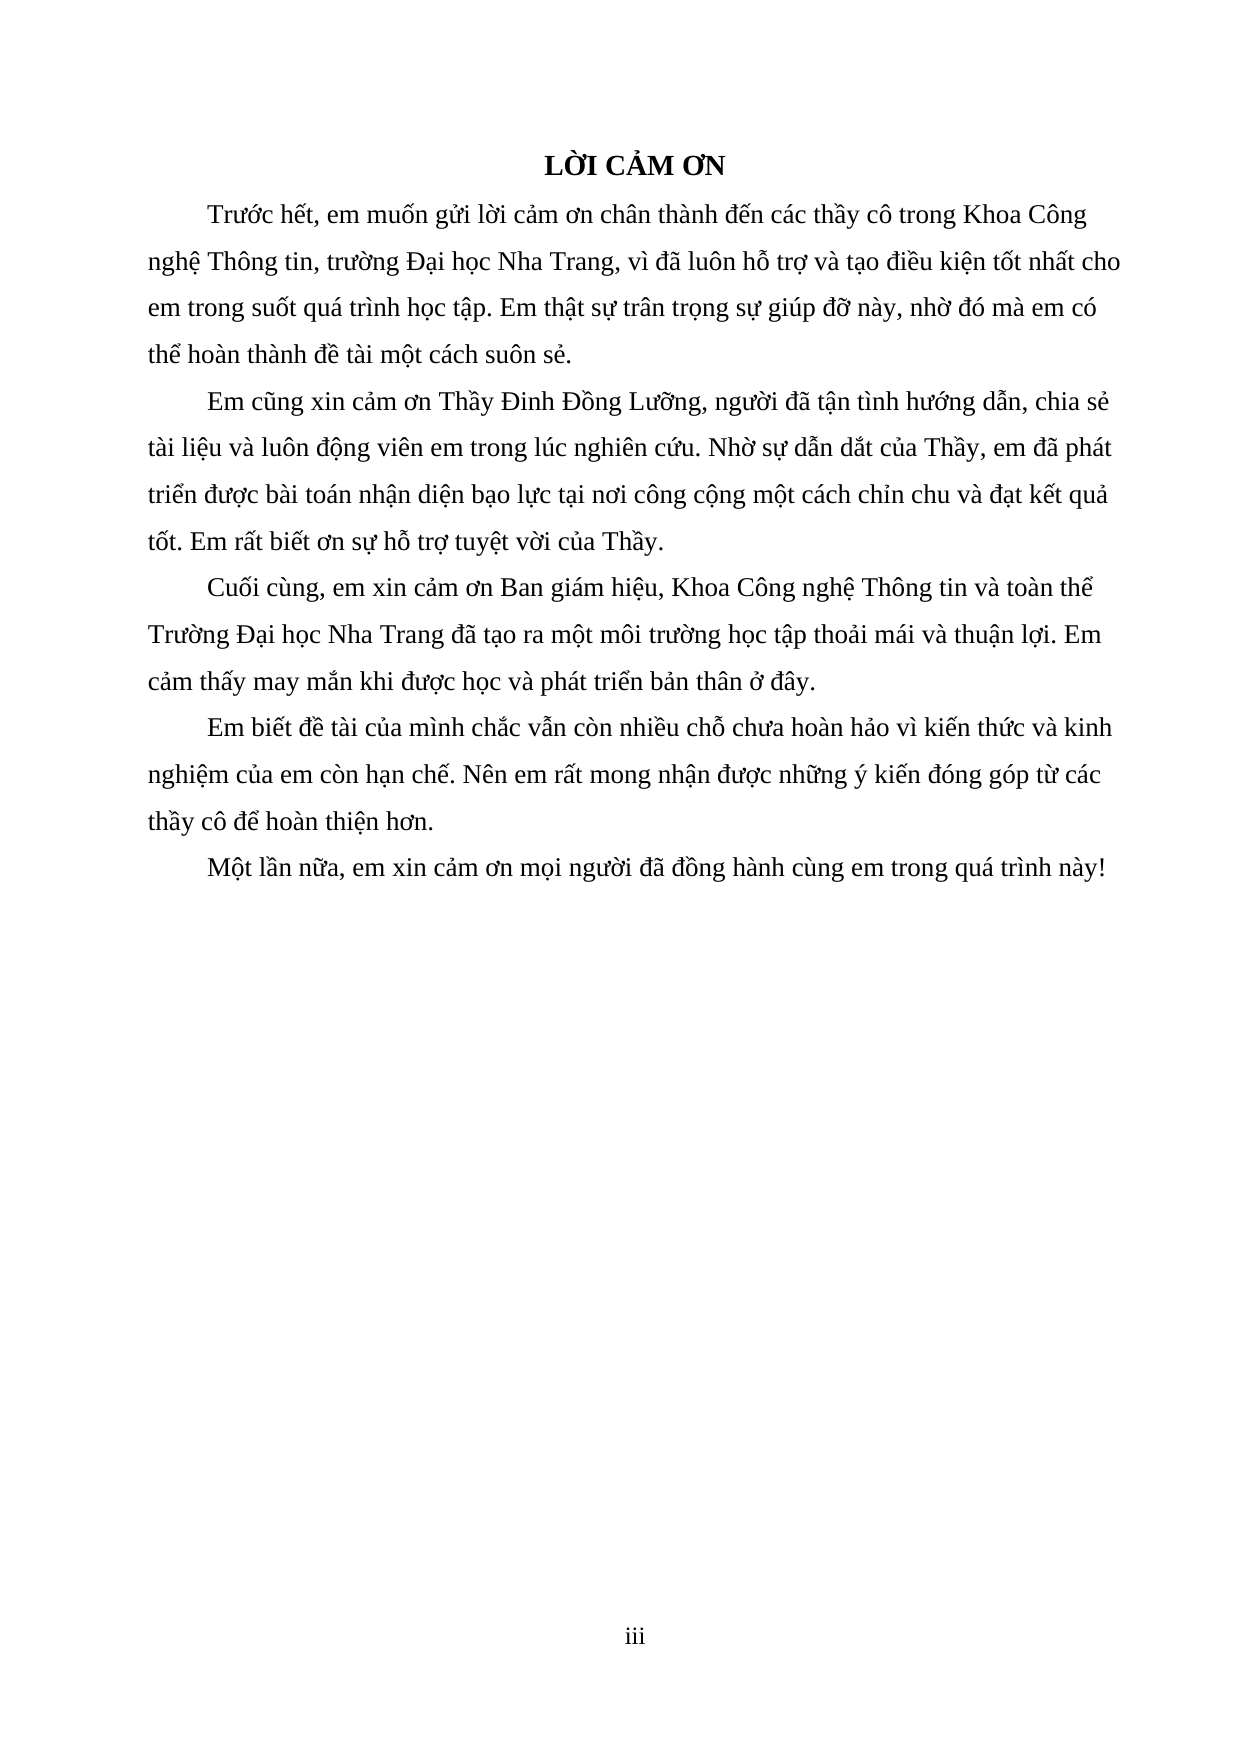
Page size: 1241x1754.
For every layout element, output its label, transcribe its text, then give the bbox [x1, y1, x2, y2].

text Trước hết, em muốn gửi lời cảm ơn chân thành đến các thầy cô trong Khoa Công nghệ Thông tin, trường Đại học Nha Trang, vì đã luôn hỗ trợ và tạo điều kiện tốt nhất cho em trong suốt quá trình học tập. Em thật sự trân trọng sự giúp đỡ này, nhờ đó mà em có thể hoàn thành đề tài một cách suôn sẻ. [148, 198, 1122, 369]
text Cuối cùng, em xin cảm ơn Ban giám hiệu, Khoa Công nghệ Thông tin và toàn thể Trường Đại học Nha Trang đã tạo ra một môi trường học tập thoải mái và thuận lợi. Em cảm thấy may mắn khi được học và phát triển bản thân ở đây. [148, 571, 1122, 696]
text Một lần nữa, em xin cảm ơn mọi người đã đồng hành cùng em trong quá trình này! [148, 851, 1122, 882]
text LỜI CẢM ƠN [148, 148, 1122, 181]
text Em cũng xin cảm ơn Thầy Đinh Đồng Lưỡng, người đã tận tình hướng dẫn, chia sẻ tài liệu và luôn động viên em trong lúc nghiên cứu. Nhờ sự dẫn dắt của Thầy, em đã phát triển được bài toán nhận diện bạo lực tại nơi công cộng một cách chỉn chu và đạt kết quả tốt. Em rất biết ơn sự hỗ trợ tuyệt vời của Thầy. [148, 385, 1122, 556]
text Em biết đề tài của mình chắc vẫn còn nhiều chỗ chưa hoàn hảo vì kiến thức và kinh nghiệm của em còn hạn chế. Nên em rất mong nhận được những ý kiến đóng góp từ các thầy cô để hoàn thiện hơn. [148, 711, 1122, 836]
